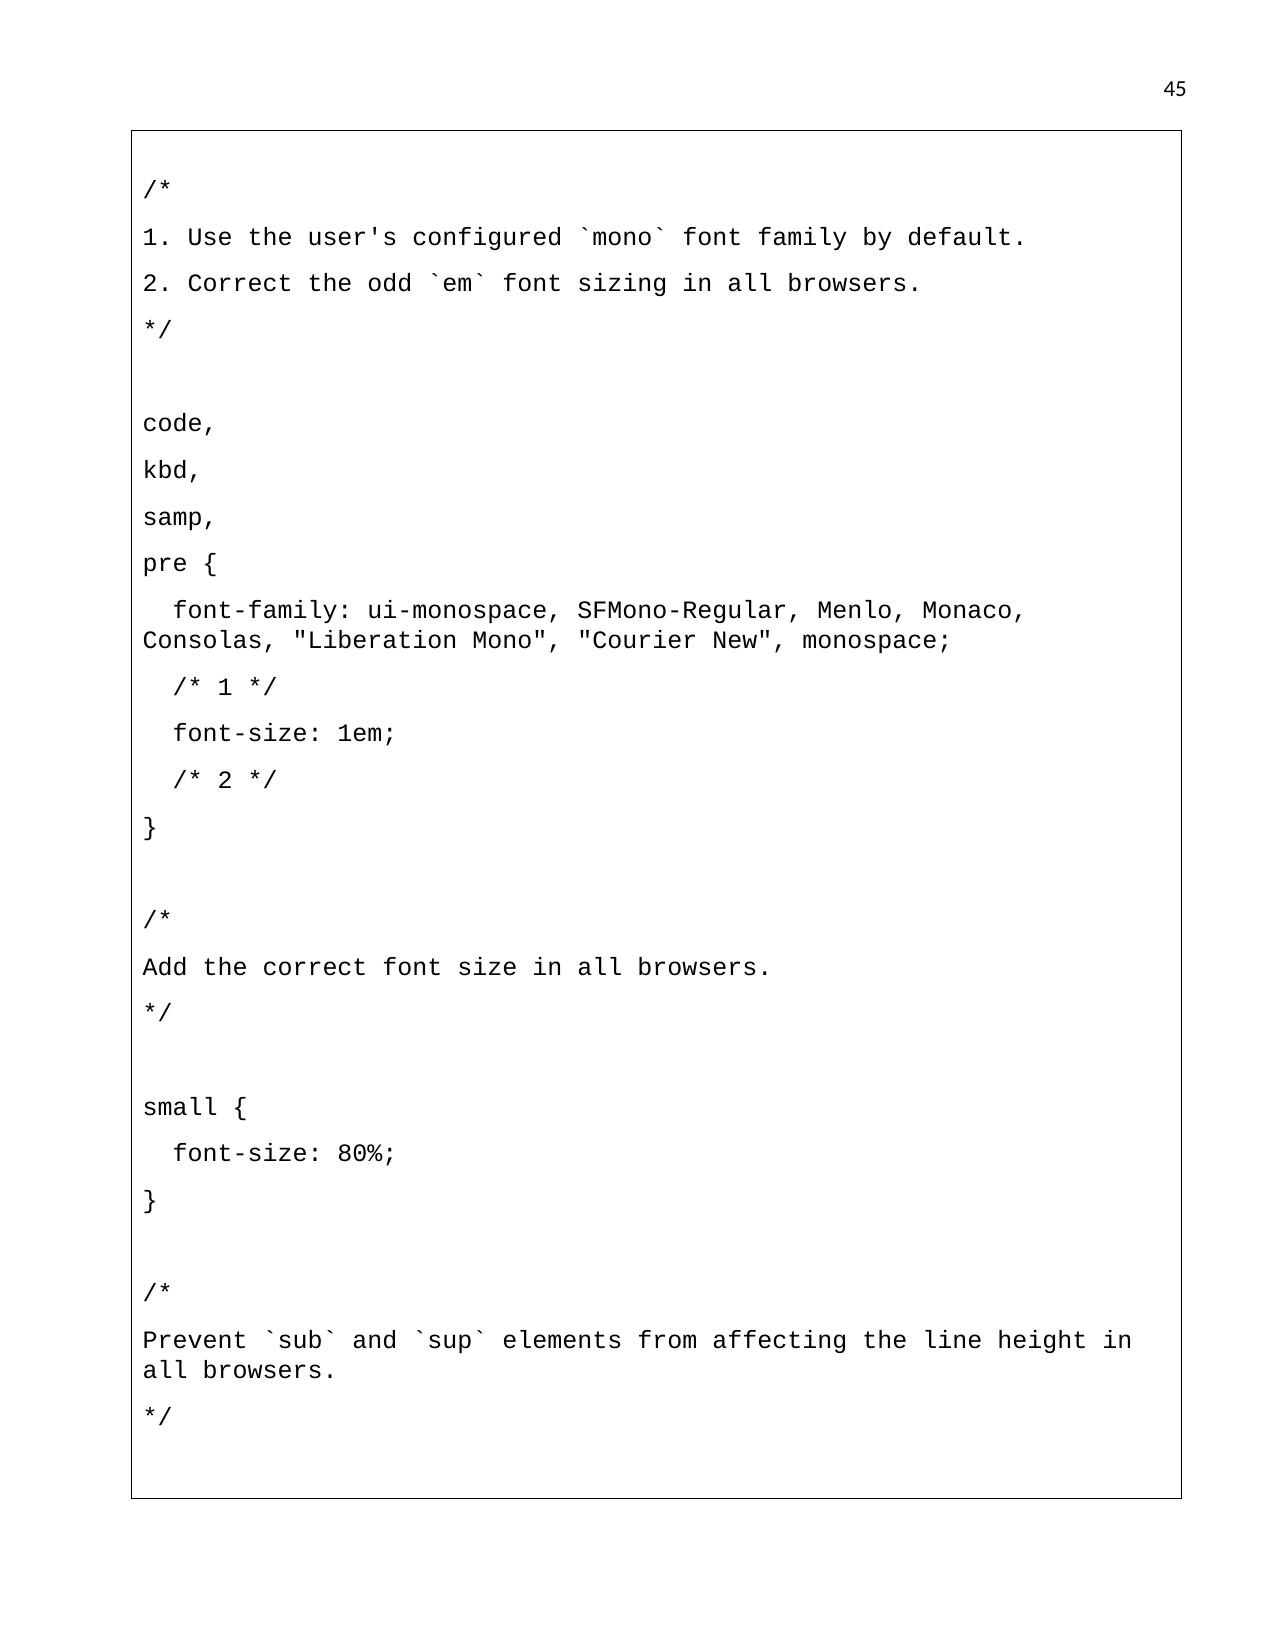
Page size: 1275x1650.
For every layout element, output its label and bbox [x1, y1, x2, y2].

table_header [132, 131, 1181, 1497]
